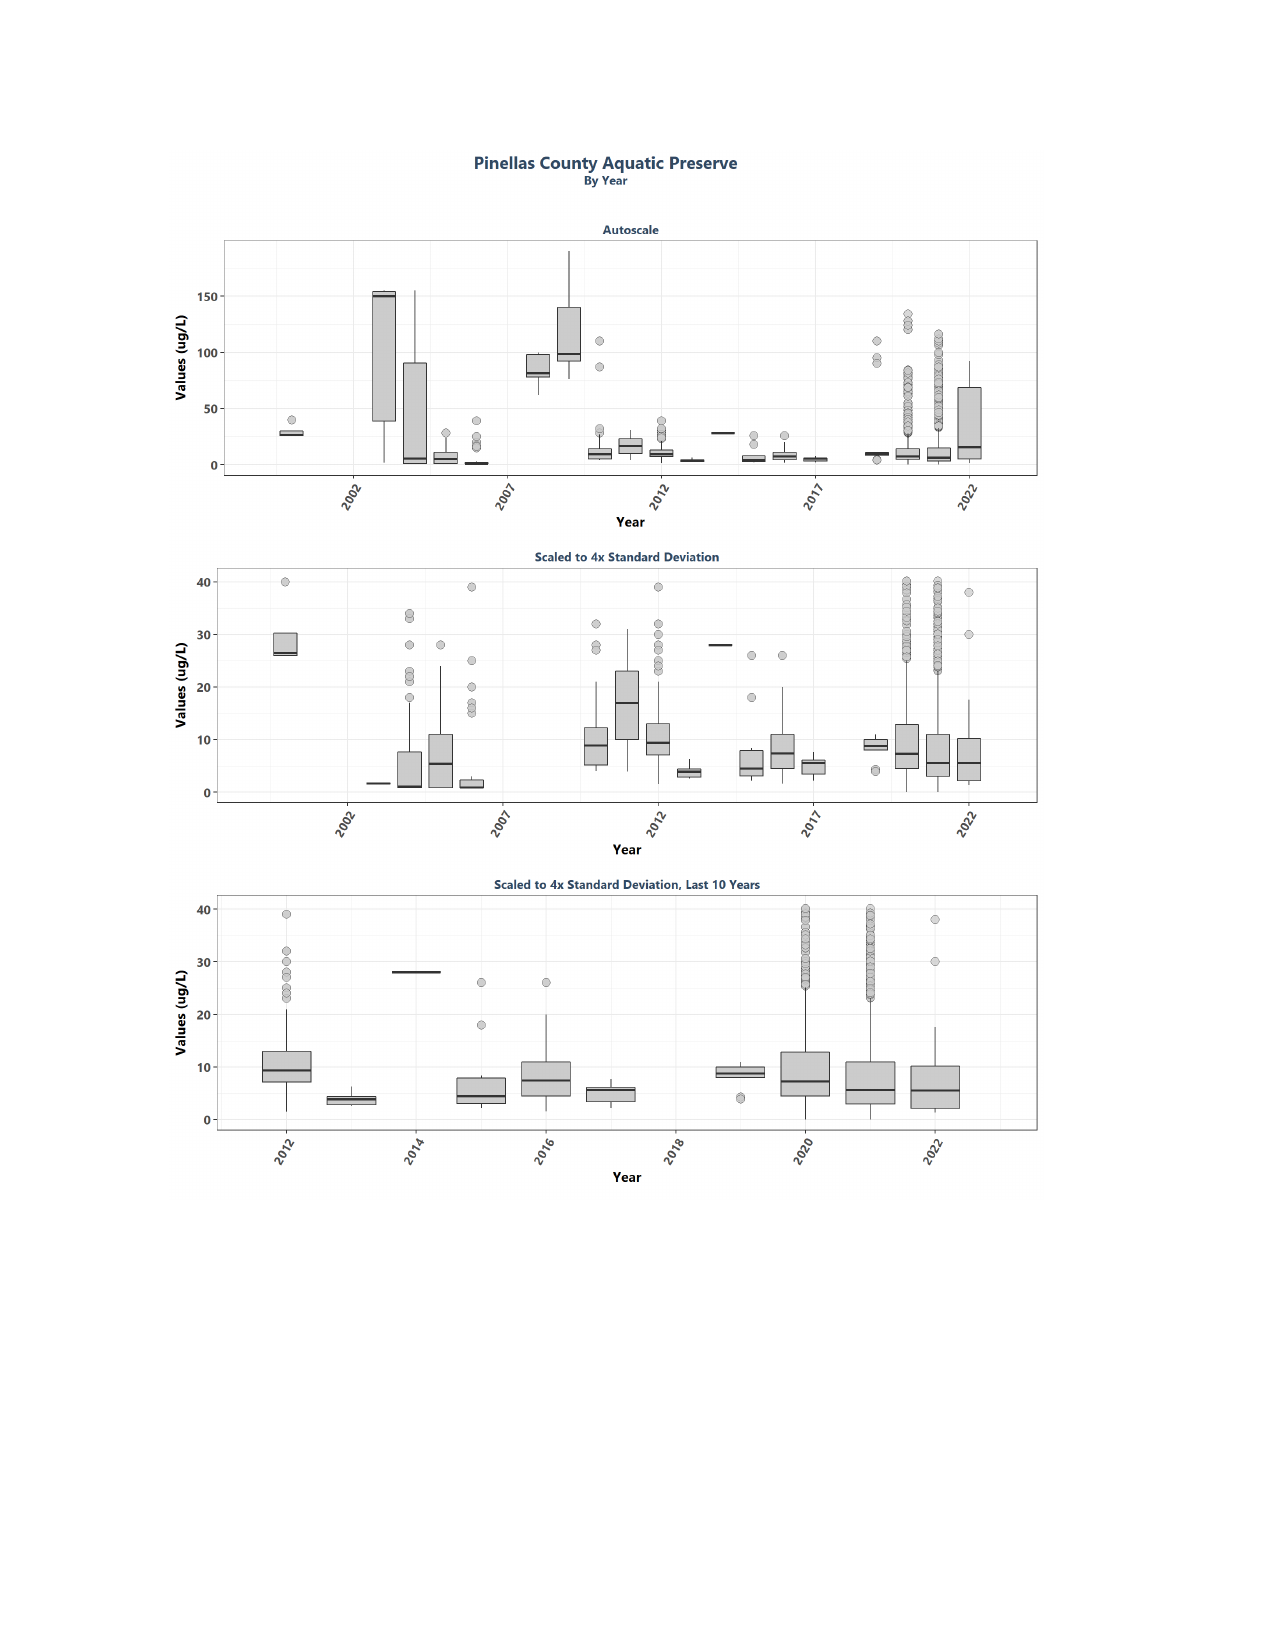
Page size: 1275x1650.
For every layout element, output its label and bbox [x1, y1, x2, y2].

picture [168, 150, 1044, 1200]
